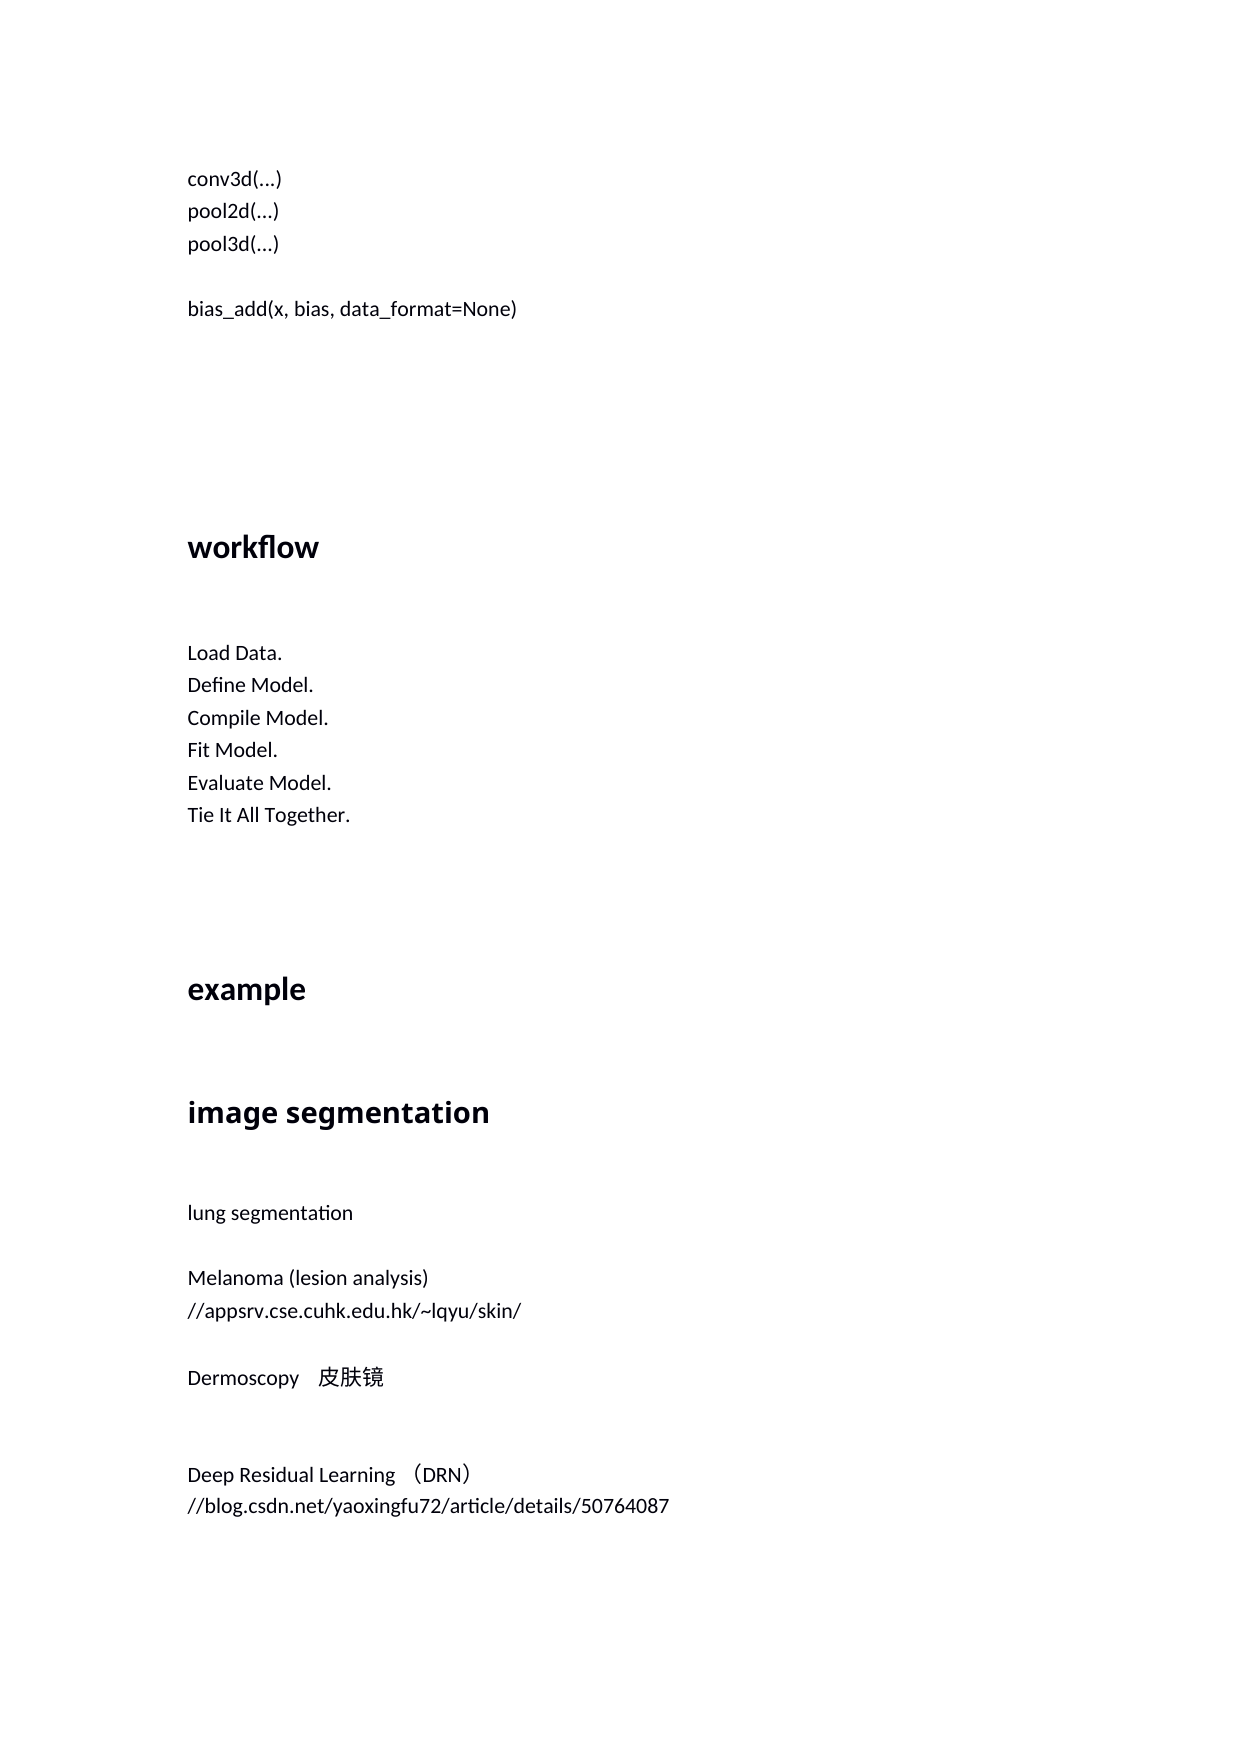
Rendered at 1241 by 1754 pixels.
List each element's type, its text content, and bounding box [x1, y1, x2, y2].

text Tie It All Together. [187, 798, 1053, 831]
text Define Model. [187, 668, 1053, 701]
text lung segmentation [187, 1197, 1053, 1229]
subtitle examplehttp://stackoverflow.com/questions/2480650/role-of-bias-in-neural-networks [187, 955, 1053, 1020]
text bias_add(x, bias, data_format=None) [187, 292, 1053, 324]
text Evaluate Model. [187, 766, 1053, 798]
text conv3d(...) [187, 162, 1053, 194]
text //blog.csdn.net/yaoxingfu72/article/details/50764087 [187, 1489, 1053, 1522]
subtitle image segmentation [187, 1079, 1053, 1144]
text //appsrv.cse.cuhk.edu.hk/~lqyu/skin/ [187, 1294, 1053, 1327]
text Fit Model. [187, 733, 1053, 766]
text Deep Residual Learning （DRN） [187, 1457, 1053, 1489]
text pool2d(...) [187, 194, 1053, 227]
text Load Data. [187, 636, 1053, 668]
subtitle workflow [187, 514, 1053, 579]
text Melanoma (lesion analysis) [187, 1262, 1053, 1294]
text Dermoscopy 皮肤镜 [187, 1359, 1053, 1392]
text pool3d(...) [187, 227, 1053, 259]
text Compile Model. [187, 701, 1053, 733]
